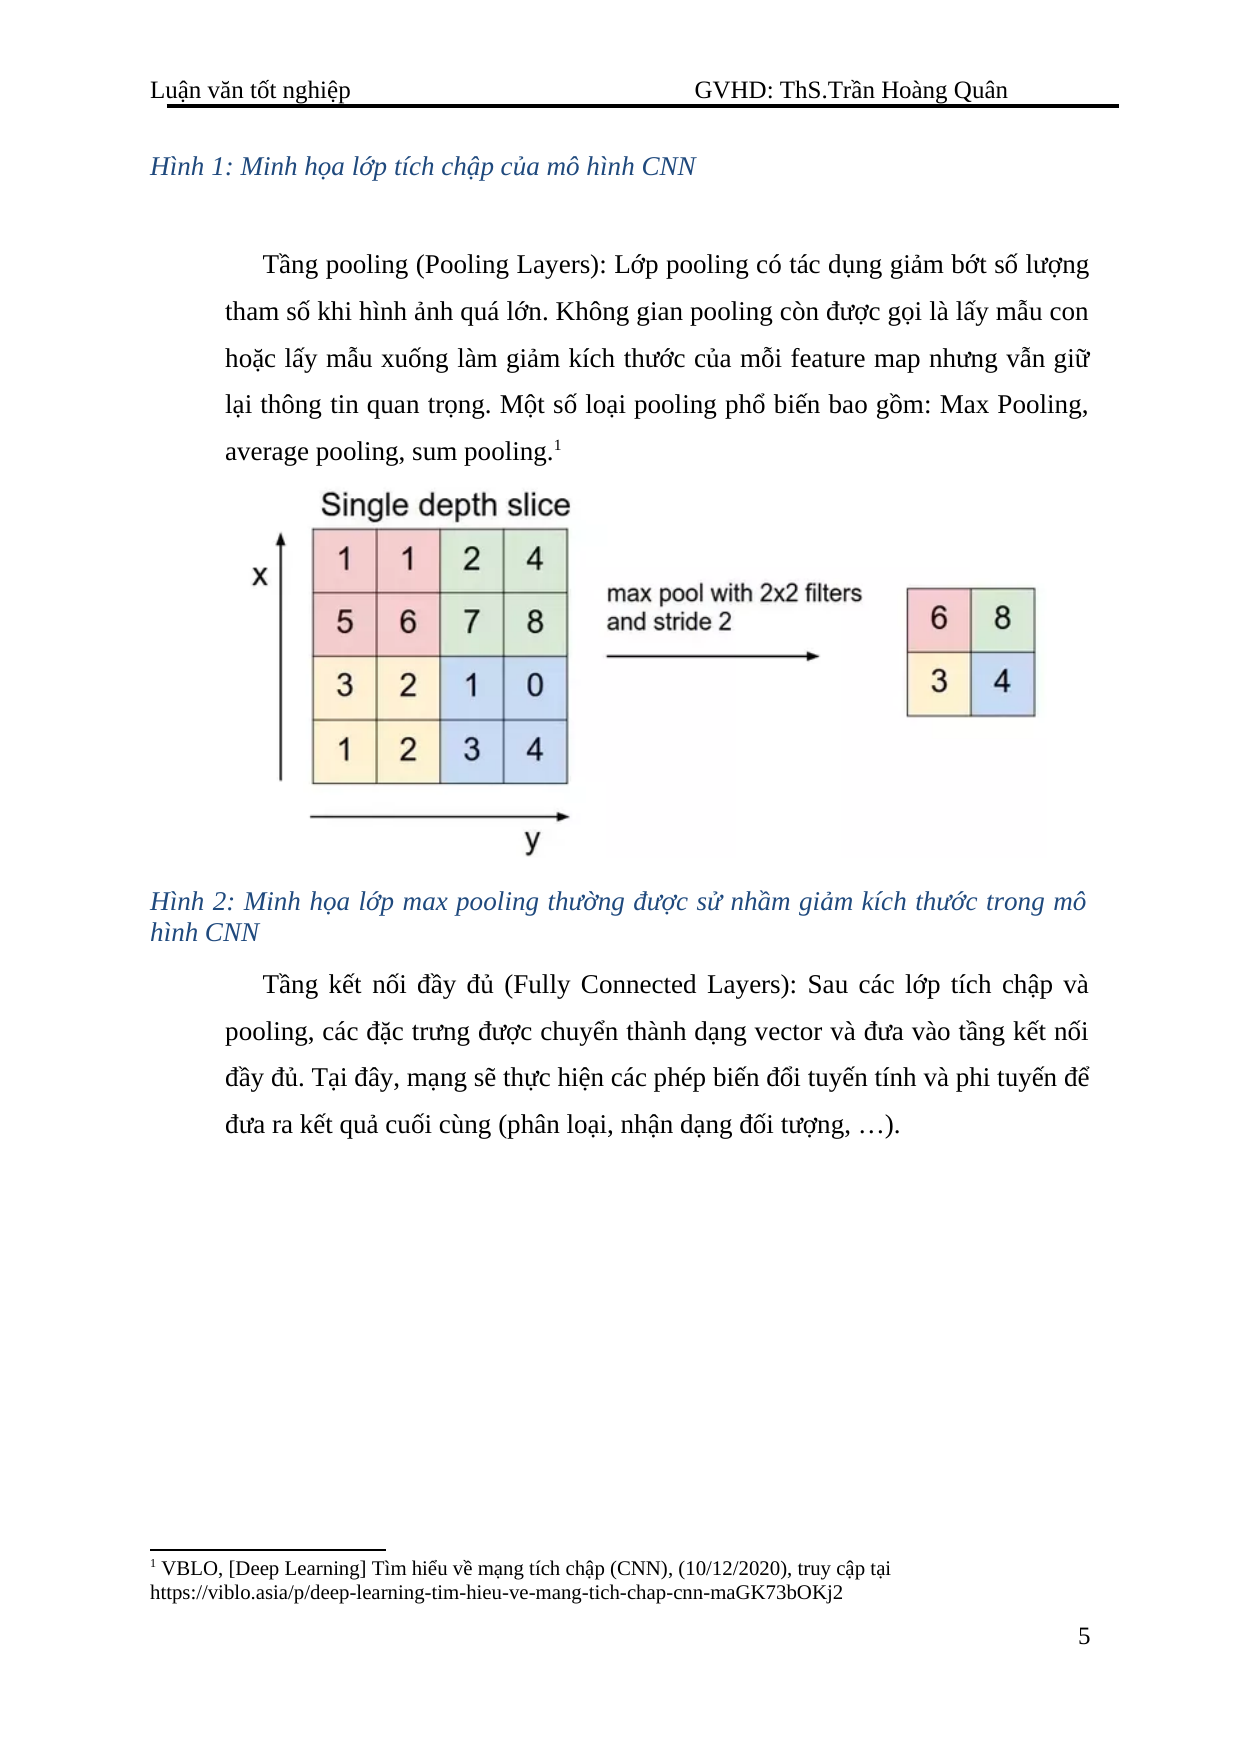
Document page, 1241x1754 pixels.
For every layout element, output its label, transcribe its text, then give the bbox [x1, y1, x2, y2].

picture [225, 482, 1075, 871]
text Hình 1: Minh họa lớp tích chập của mô hình CNN [150, 150, 1090, 181]
text Tầng pooling (Pooling Layers): Lớp pooling có tác dụng giảm bớt số lượng tham số khi hình ảnh quá lớn. Không gian pooling còn được gọi là lấy mẫu con hoặc lấy mẫu xuống làm giảm kích thước của mỗi feature map nhưng vẫn giữ lại thông tin quan trọng. Một số loại pooling phổ biến bao gồm: Max Pooling, average pooling, sum pooling. [225, 249, 1090, 466]
text Hình 2: Minh họa lớp max pooling thường được sử nhầm giảm kích thước trong mô hình CNN [150, 885, 1090, 947]
text Tầng kết nối đầy đủ (Fully Connected Layers): Sau các lớp tích chập và pooling, các đặc trưng được chuyển thành dạng vector và đưa vào tầng kết nối đầy đủ. Tại đây, mạng sẽ thực hiện các phép biến đổi tuyến tính và phi tuyến để đưa ra kết quả cuối cùng (phân loại, nhận dạng đối tượng, …). [225, 968, 1090, 1139]
